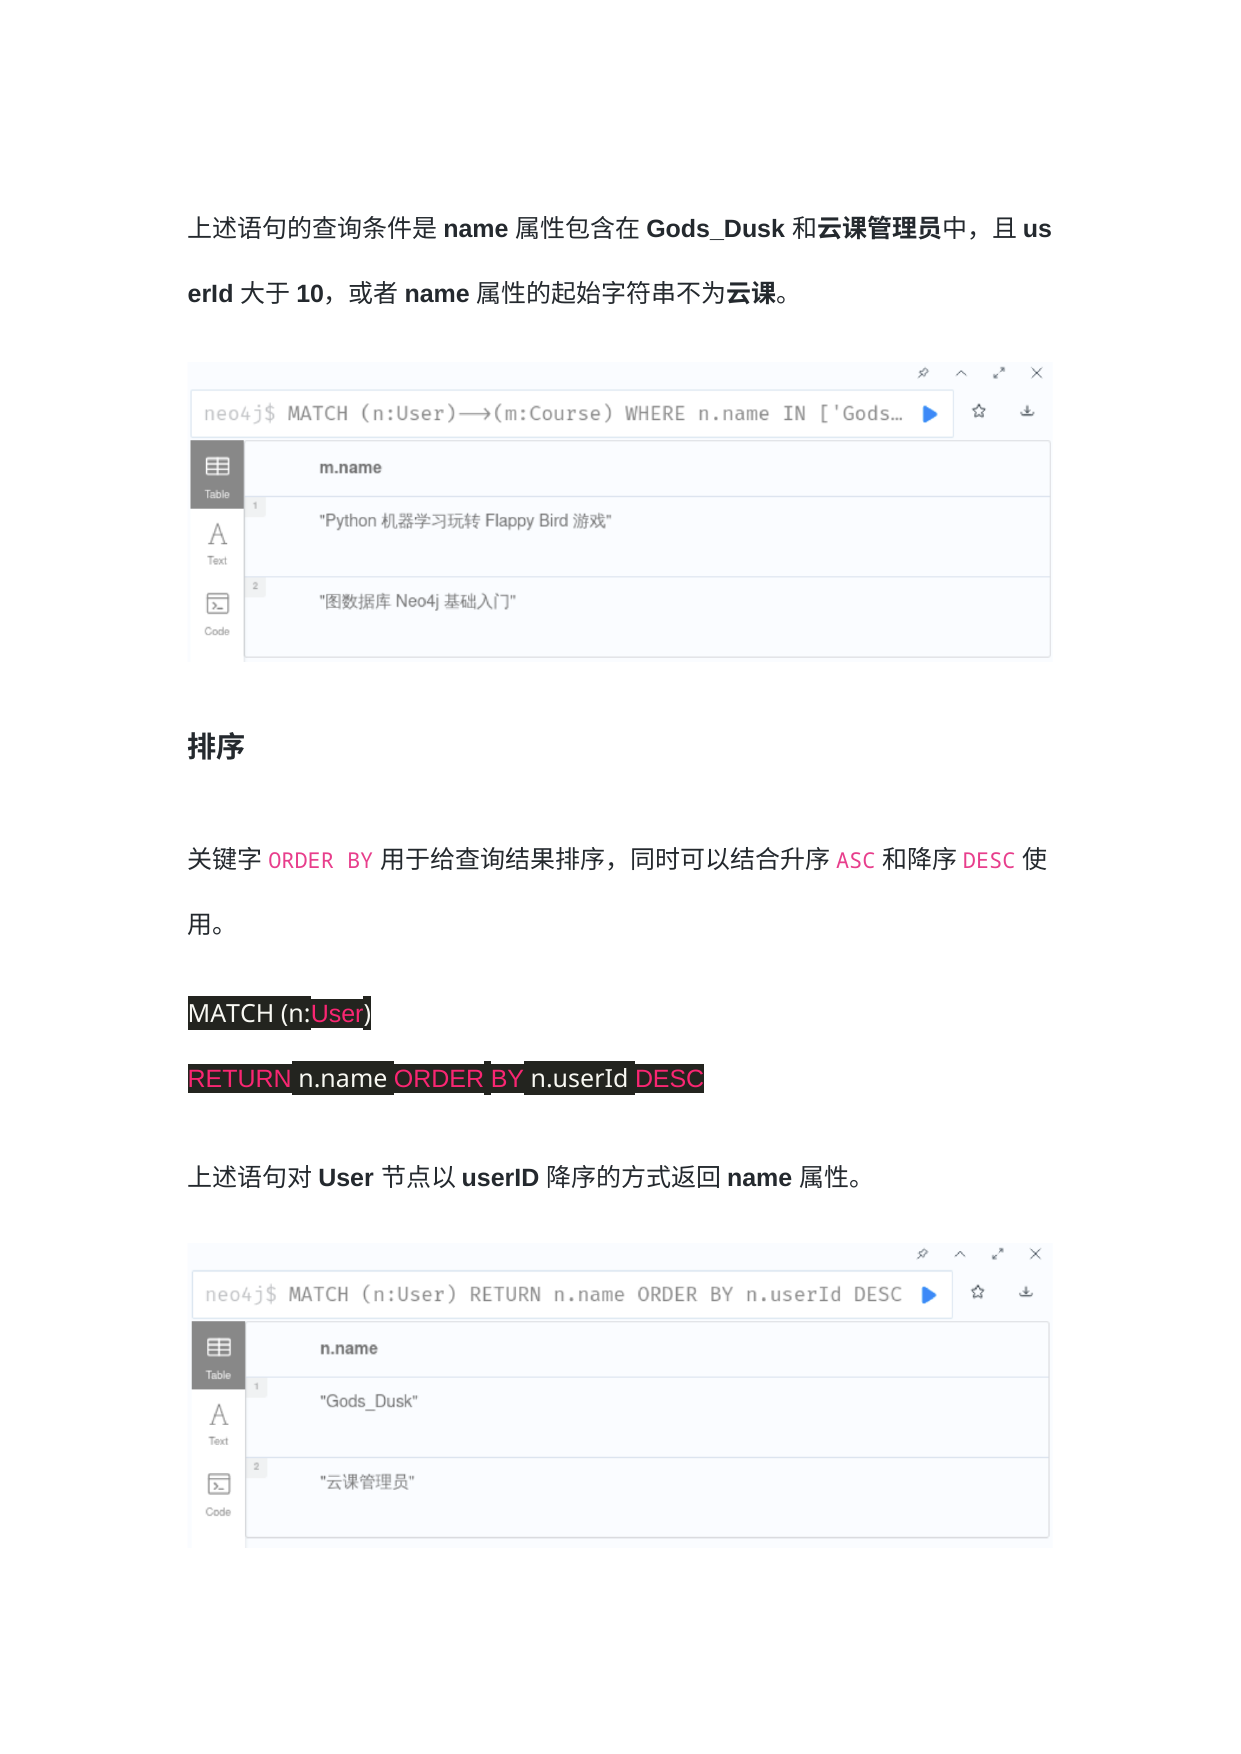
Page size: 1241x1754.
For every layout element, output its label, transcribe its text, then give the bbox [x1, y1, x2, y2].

text 上述语句的查询条件是 name 属性包含在 Gods_Dusk 和云课管理员中，且 userId 大于 10，或者 name 属性的起始字符串不为云课。 [187, 194, 1053, 324]
picture [187, 1243, 1053, 1548]
text RETURN n.name ORDER BY n.userId DESC [187, 1046, 1053, 1111]
text 上述语句对 User 节点以 userID 降序的方式返回 name 属性。 [187, 1143, 1053, 1208]
text MATCH (n:User) [187, 981, 1053, 1046]
picture [187, 362, 1053, 662]
text 关键字 ORDER BY 用于给查询结果排序，同时可以结合升序 ASC 和降序 DESC 使用。 [187, 826, 1053, 956]
subtitle 排序 [187, 712, 1053, 777]
